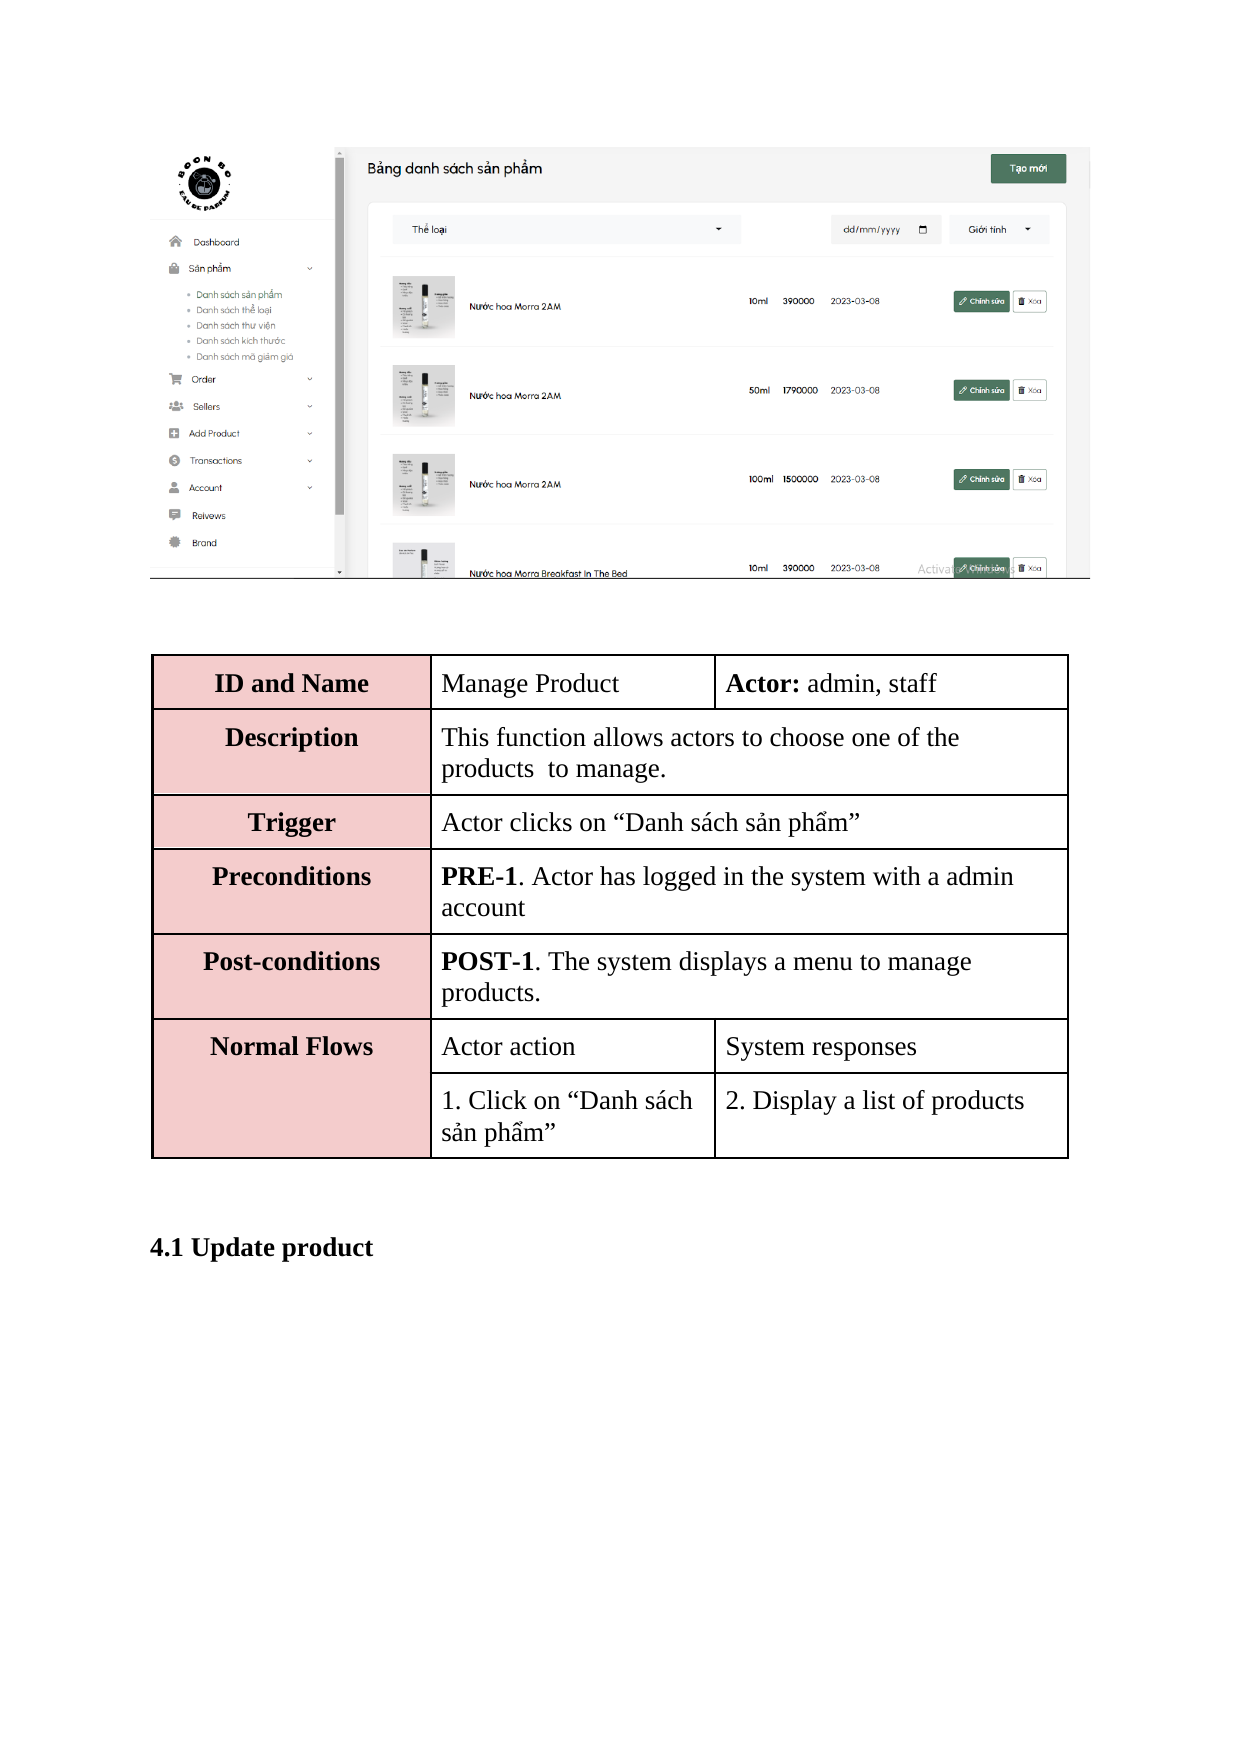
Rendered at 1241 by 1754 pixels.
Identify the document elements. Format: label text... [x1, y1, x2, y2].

table_cell Actor clicks on “Danh sách sản phẩm” [432, 796, 1067, 847]
table_header ID and Name [154, 656, 430, 708]
table_cell Trigger [154, 796, 430, 847]
table_cell 1. Click on “Danh sách sản phẩm” [432, 1074, 714, 1157]
table_cell This function allows actors to choose one of the products to manage. [432, 710, 1067, 793]
table_header Manage Product [432, 656, 714, 708]
picture [150, 147, 1091, 579]
table_cell System responses [716, 1020, 1067, 1072]
table_cell 2. Display a list of products [716, 1074, 1067, 1157]
table_cell Preconditions [154, 850, 430, 933]
table_cell Post-conditions [154, 935, 430, 1018]
table_cell Actor action [432, 1020, 714, 1072]
table_cell POST-1. The system displays a menu to manage products. [432, 935, 1067, 1018]
table_cell Normal Flows [154, 1020, 430, 1157]
table_header Actor: admin, staff [716, 656, 1067, 708]
table_cell PRE-1. Actor has logged in the system with a admin account [432, 850, 1067, 933]
table_cell Description [154, 710, 430, 793]
text 4.1 Update product [150, 1231, 873, 1262]
